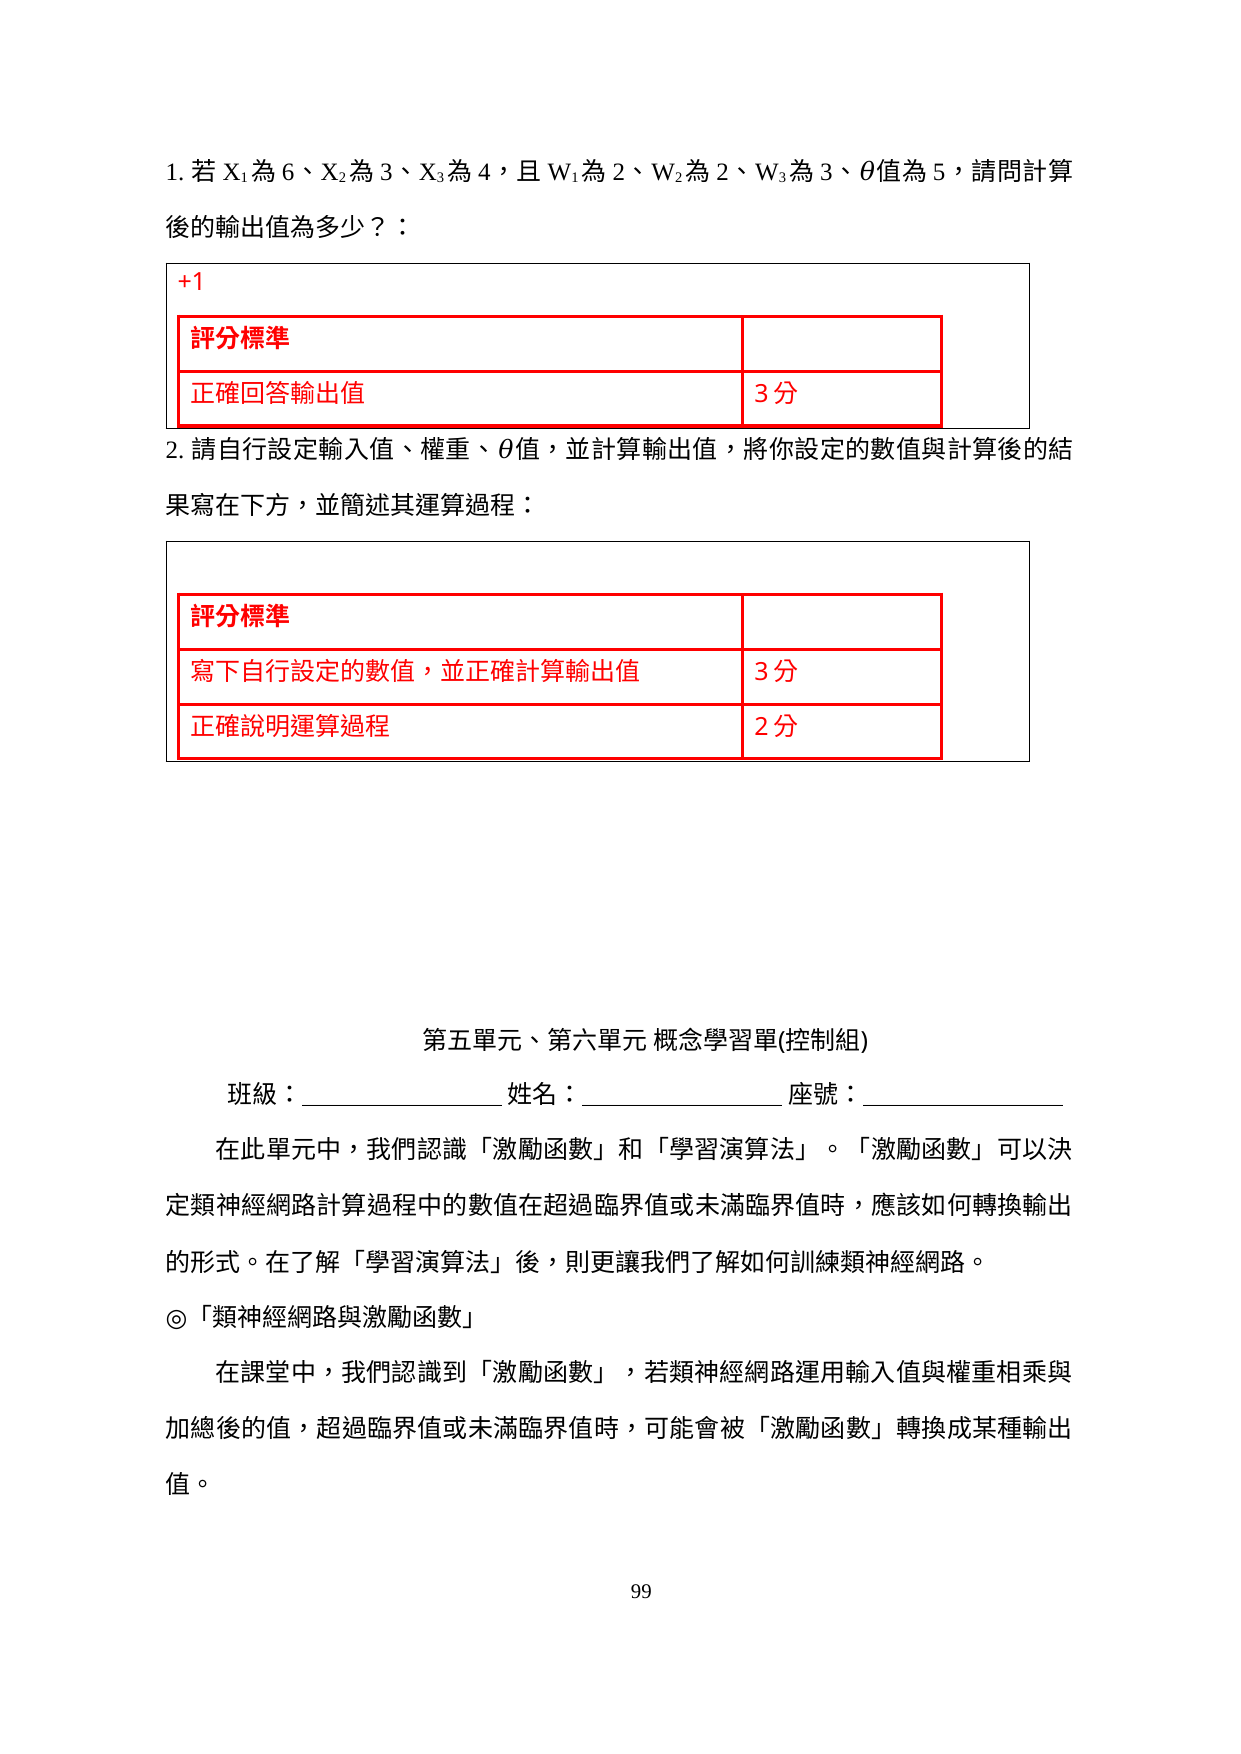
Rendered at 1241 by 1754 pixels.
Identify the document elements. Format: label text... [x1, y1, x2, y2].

text 在此單元中，我們認識「激勵函數」和「學習演算法」。「激勵函數」可以決定類神經網路計算過程中的數值在超過臨界值或未滿臨界值時，應該如何轉換輸出的形式。在了解「學習演算法」後，則更讓我們了解如何訓練類神經網路。 [165, 1129, 1075, 1279]
text 第五單元、第六單元 概念學習單(控制組) [165, 1020, 1075, 1056]
text 1. 若X1為6、X2為3、X3為4，且W1為2、W2為2、W3為3、𝜃值為5，請問計算後的輸出值為多少？： [165, 151, 1075, 244]
text 在課堂中，我們認識到「激勵函數」，若類神經網路運用輸入值與權重相乘與加總後的值，超過臨界值或未滿臨界值時，可能會被「激勵函數」轉換成某種輸出值。 [165, 1351, 1075, 1501]
text 2. 請自行設定輸入值、權重、𝜃值，並計算輸出值，將你設定的數值與計算後的結果寫在下方，並簡述其運算過程： [165, 429, 1075, 522]
table_header +1 [167, 264, 1029, 428]
table_header [167, 542, 1029, 761]
text 班級：＿＿＿＿＿＿＿＿ 姓名：＿＿＿＿＿＿＿＿ 座號：＿＿＿＿＿＿＿＿ [165, 1074, 1075, 1111]
text ◎「類神經網路與激勵函數」 [165, 1297, 1075, 1333]
